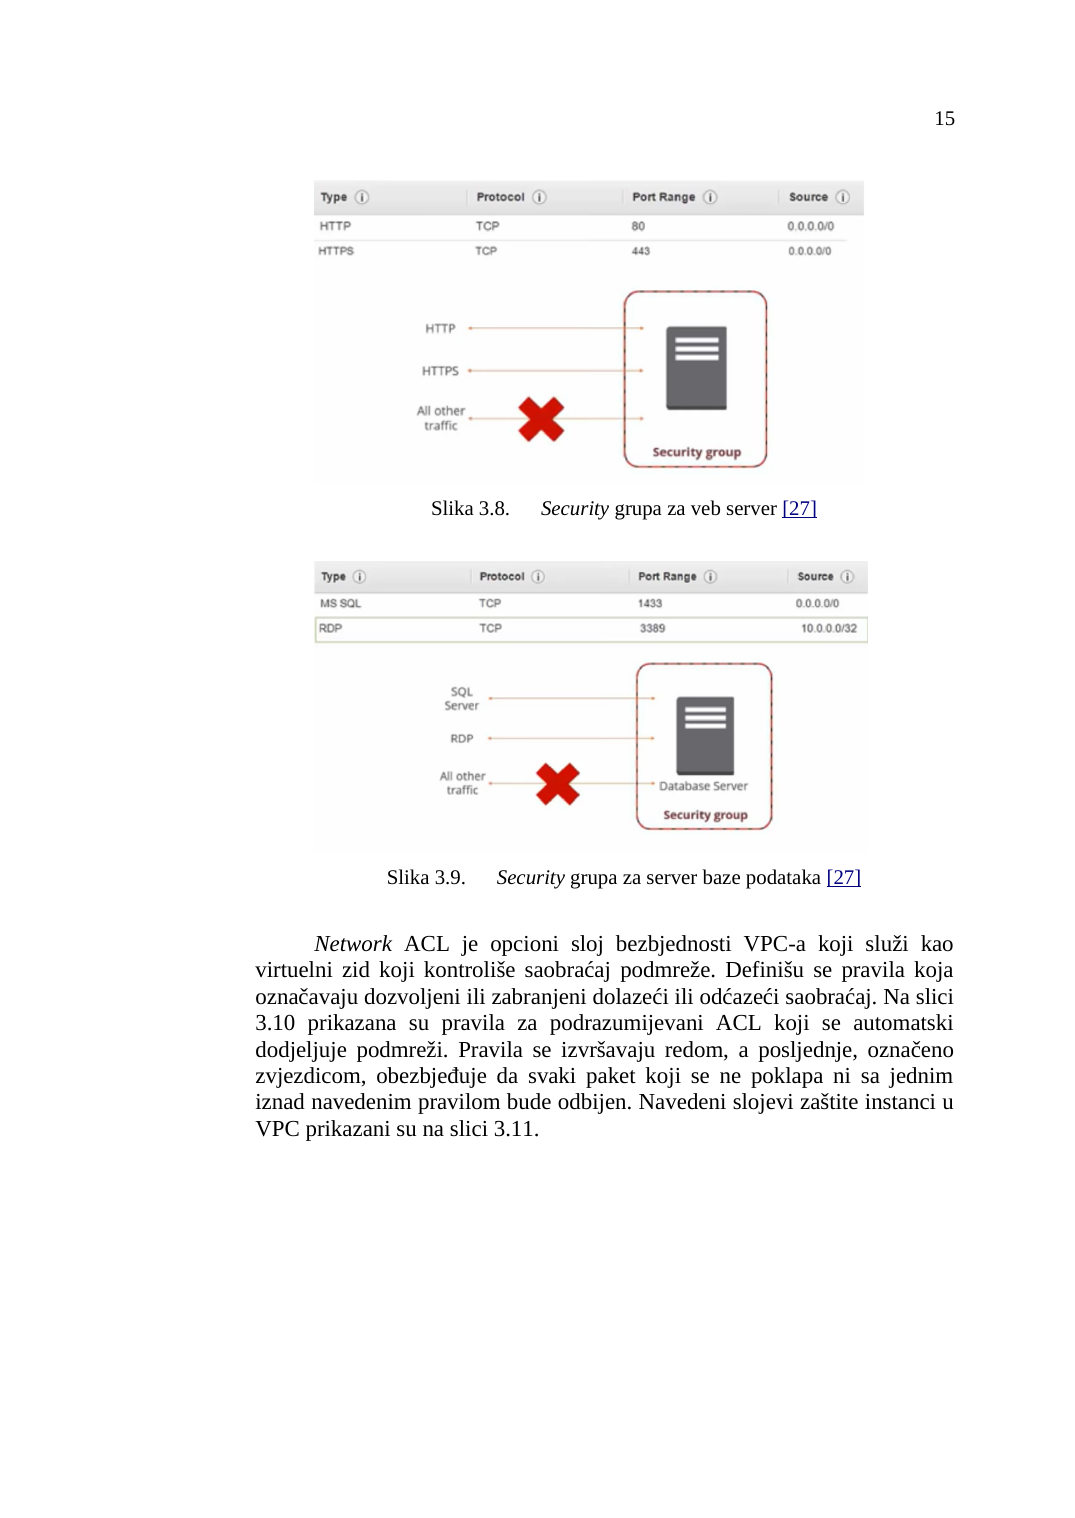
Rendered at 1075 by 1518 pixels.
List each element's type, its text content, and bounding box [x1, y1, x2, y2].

list Security grupa za server baze podataka [27] [293, 865, 955, 889]
text Network ACL je opcioni sloj bezbjednosti VPC-a koji služi kao virtuelni zid koji kontroliše saobraćaj podmreže. Definišu se pravila koja označavaju dozvoljeni ili zabranjeni dolazeći ili odćazeći saobraćaj. Na slici 3.10 prikazana su pravila za podrazumijevani ACL koji se automatski dodjeljuje podmreži. Pravila se izvršavaju redom, a posljednje, označeno zvjezdicom, obezbjeđuje da svaki paket koji se ne poklapa ni sa jednim iznad navedenim pravilom bude odbijen. Navedeni slojevi zaštite instanci u VPC prikazani su na slici 3.11. [255, 930, 955, 1141]
list Security grupa za veb server [27] [293, 496, 955, 520]
picture [314, 180, 865, 484]
picture [314, 561, 868, 853]
